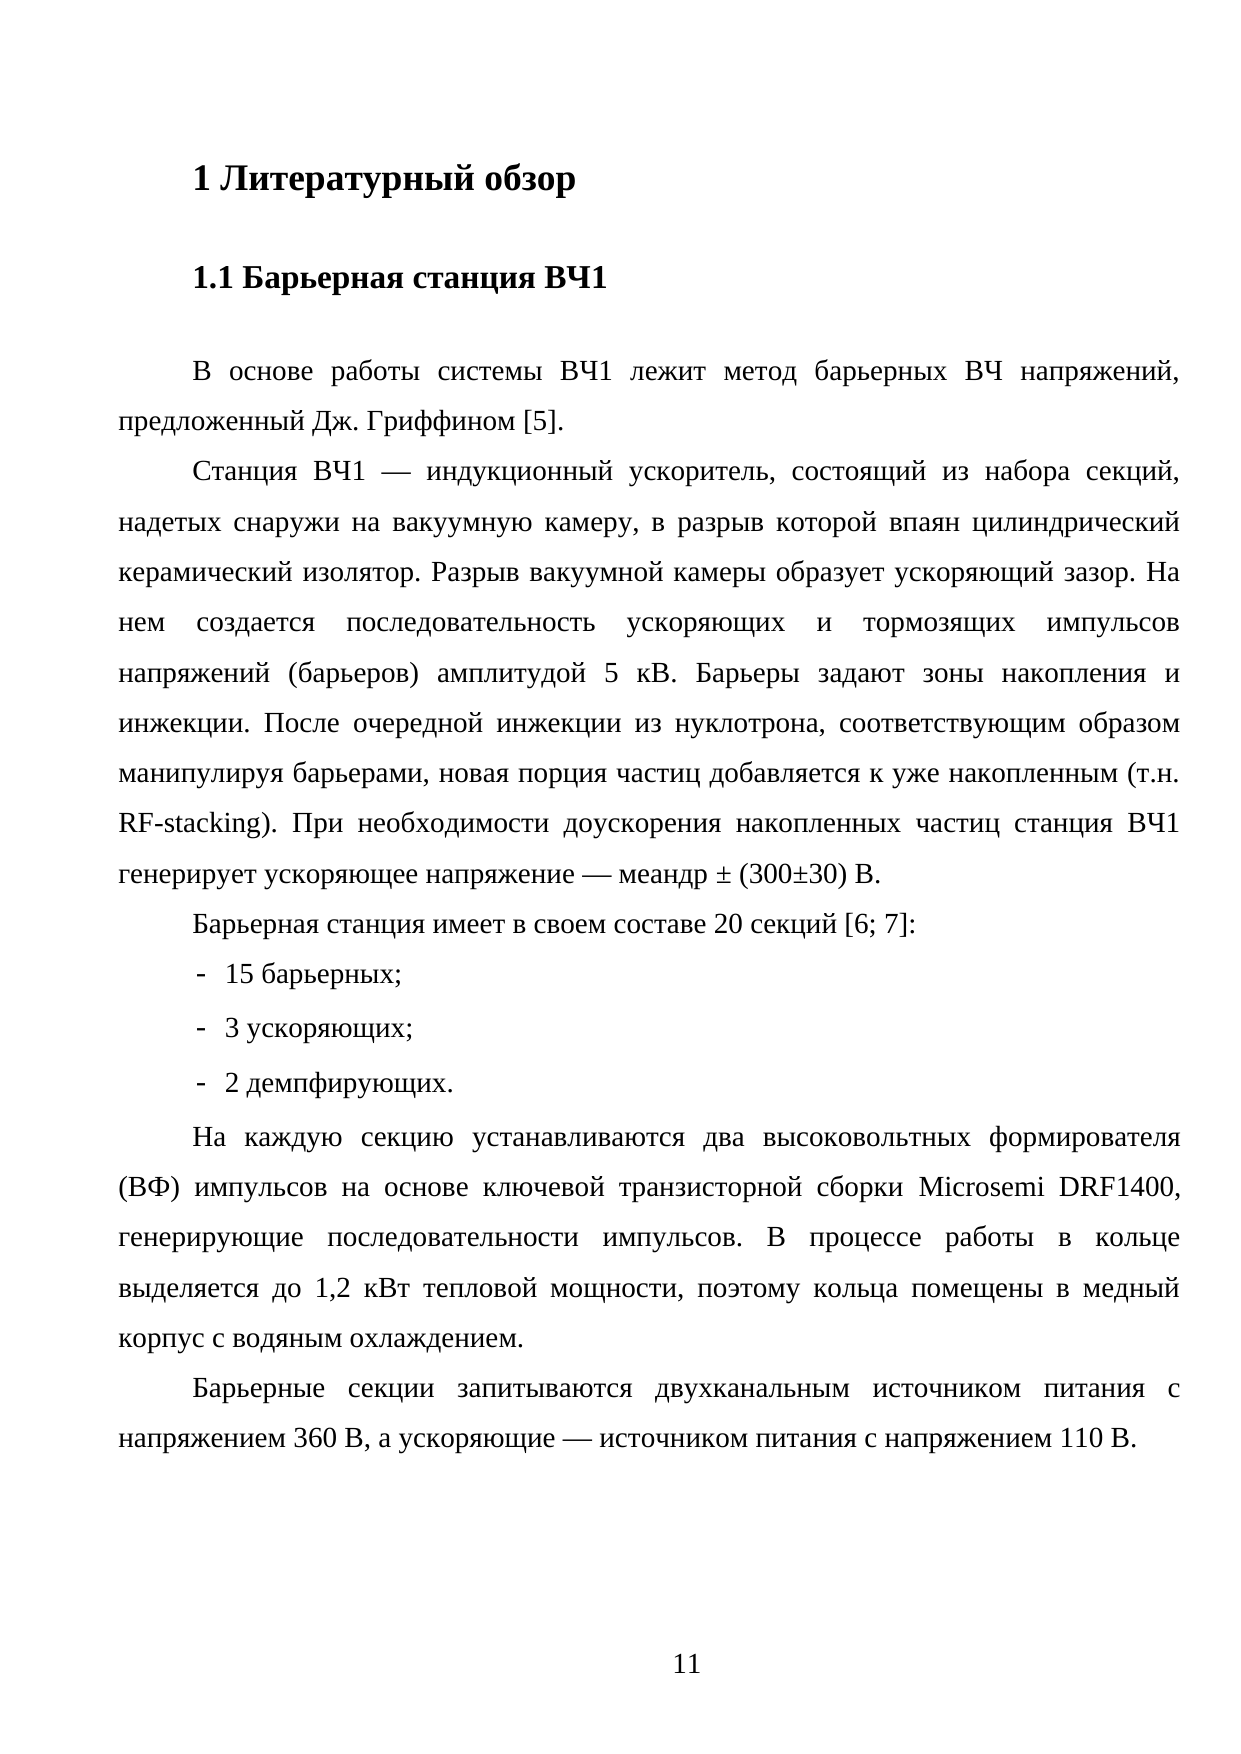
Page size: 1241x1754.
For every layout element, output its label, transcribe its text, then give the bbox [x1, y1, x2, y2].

text В основе работы системы ВЧ1 лежит метод барьерных ВЧ напряжений, предложенный Дж. Гриффином [5]. [118, 353, 1181, 437]
text 3 ускоряющих; [192, 1011, 1181, 1047]
text Барьерные секции запитываются двухканальным источником питания с напряжением 360 В, а ускоряющие — источником питания с напряжением 110 В. [118, 1370, 1181, 1454]
text 2 демпфирующих. [192, 1065, 1181, 1101]
text 15 барьерных; [192, 957, 1181, 993]
text Барьерная станция имеет в своем составе 20 секций [6; 7]: [118, 906, 1181, 940]
text Станция ВЧ1 — индукционный ускоритель, состоящий из набора секций, надетых снаружи на вакуумную камеру, в разрыв которой впаян цилиндрический керамический изолятор. Разрыв вакуумной камеры образует ускоряющий зазор. На нем создается последовательность ускоряющих и тормозящих импульсов напряжений (барьеров) амплитудой 5 кВ. Барьеры задают зоны накопления и инжекции. После очередной инжекции из нуклотрона, соответствующим образом манипулируя барьерами, новая порция частиц добавляется к уже накопленным (т.н. RF-stacking). При необходимости доускорения накопленных частиц станция ВЧ1 генерирует ускоряющее напряжение — меандр ± (300±30) В. [118, 453, 1181, 889]
subtitle Барьерная станция ВЧ1 [118, 258, 1181, 296]
subtitle Литературный обзор [118, 156, 1181, 199]
text На каждую секцию устанавливаются два высоковольтных формирователя (ВФ) импульсов на основе ключевой транзисторной сборки Microsemi DRF1400, генерирующие последовательности импульсов. В процессе работы в кольце выделяется до 1,2 кВт тепловой мощности, поэтому кольца помещены в медный корпус с водяным охлаждением. [118, 1119, 1181, 1353]
